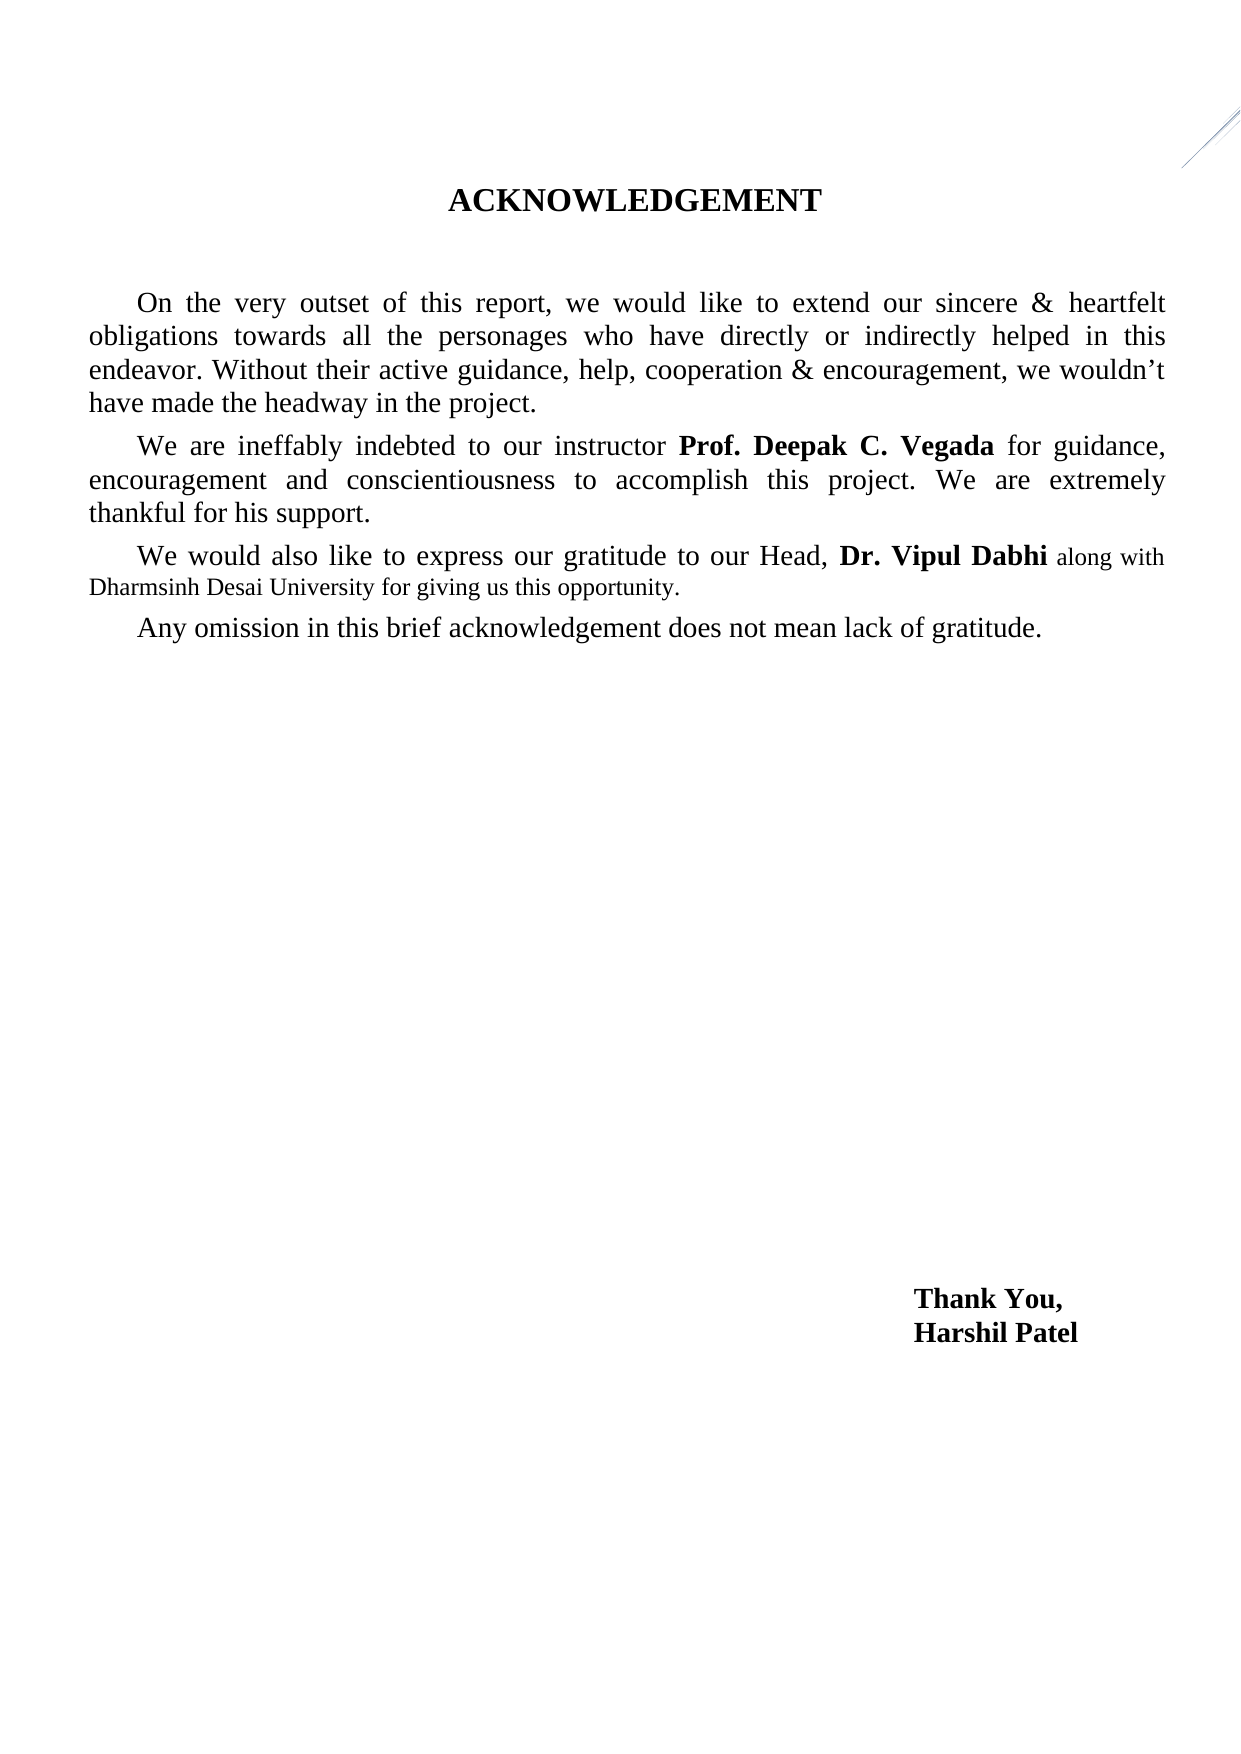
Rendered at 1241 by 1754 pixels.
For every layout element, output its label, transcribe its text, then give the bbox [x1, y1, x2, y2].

text We would also like to express our gratitude to our Head, Dr. Vipul Dabhi along with Dharmsinh Desai University for giving us this opportunity. [89, 538, 1166, 601]
subtitle ACKNOWLEDGEMENT [89, 180, 1181, 218]
text Harshil Patel [914, 1315, 1166, 1349]
text We are ineffably indebted to our instructor Prof. Deepak C. Vegada for guidance, encouragement and conscientiousness to accomplish this project. We are extremely thankful for his support. [89, 428, 1166, 529]
text Thank You, [914, 1282, 1166, 1315]
text Any omission in this brief acknowledgement does not mean lack of gratitude. [89, 610, 1166, 643]
text On the very outset of this report, we would like to extend our sincere & heartfelt obligations towards all the personages who have directly or indirectly helped in this endeavor. Without their active guidance, help, cooperation & encouragement, we wouldn’t have made the headway in the project. [89, 285, 1166, 419]
